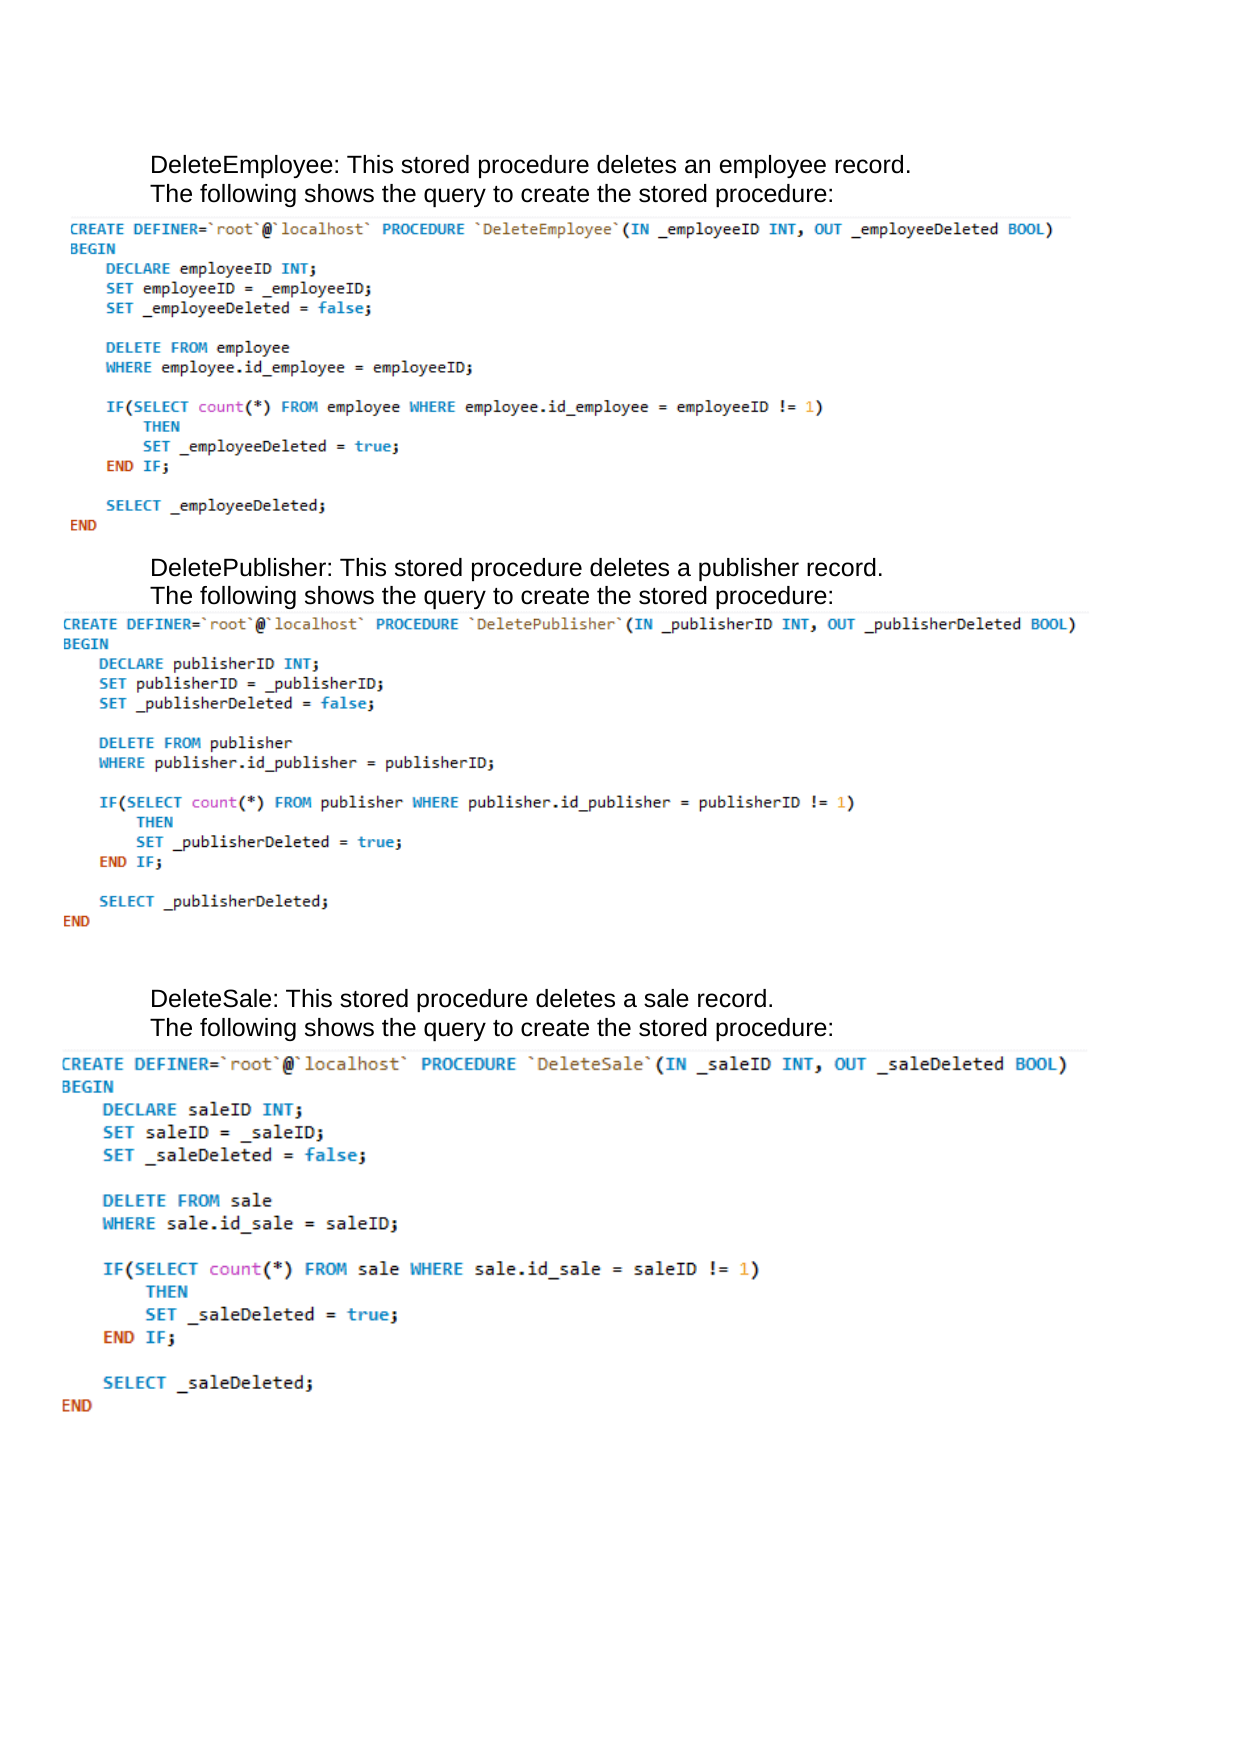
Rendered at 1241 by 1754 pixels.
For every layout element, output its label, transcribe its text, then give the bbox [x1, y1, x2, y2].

text The following shows the query to create the stored procedure: [150, 1012, 1090, 1041]
text The following shows the query to create the stored procedure: [150, 581, 1090, 610]
text DeleteEmployee: This stored procedure deletes an employee record. [150, 150, 1090, 179]
picture [68, 216, 1071, 545]
picture [61, 611, 1090, 942]
text DeleteSale: This stored procedure deletes a sale record. [150, 984, 1090, 1012]
picture [59, 1049, 1087, 1430]
text The following shows the query to create the stored procedure: [150, 179, 1090, 207]
